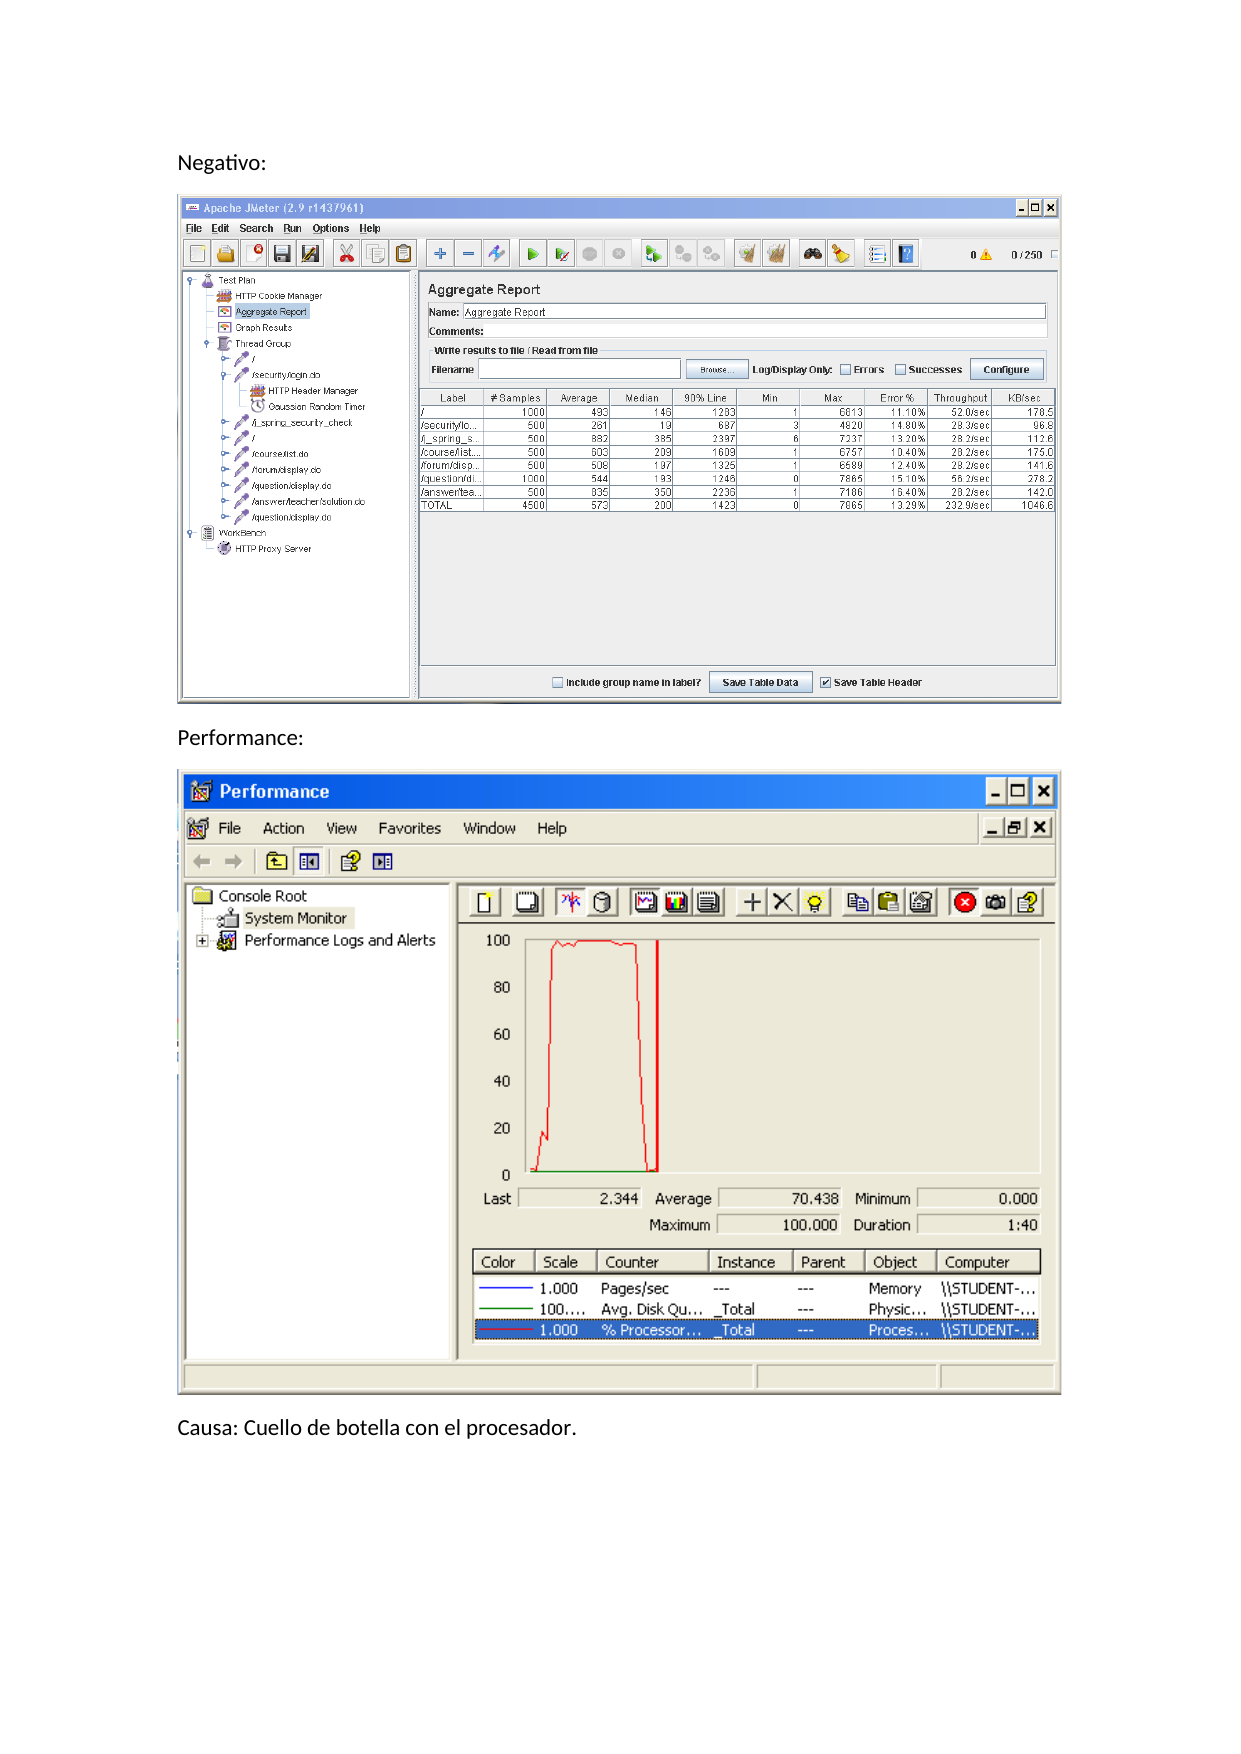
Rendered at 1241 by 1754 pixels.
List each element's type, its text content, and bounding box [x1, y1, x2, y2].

picture [177, 194, 1062, 704]
picture [177, 769, 1062, 1395]
text Negativo: [177, 148, 1063, 176]
text Performance: [177, 723, 1063, 751]
text Causa: Cuello de botella con el procesador. [177, 1413, 1063, 1441]
